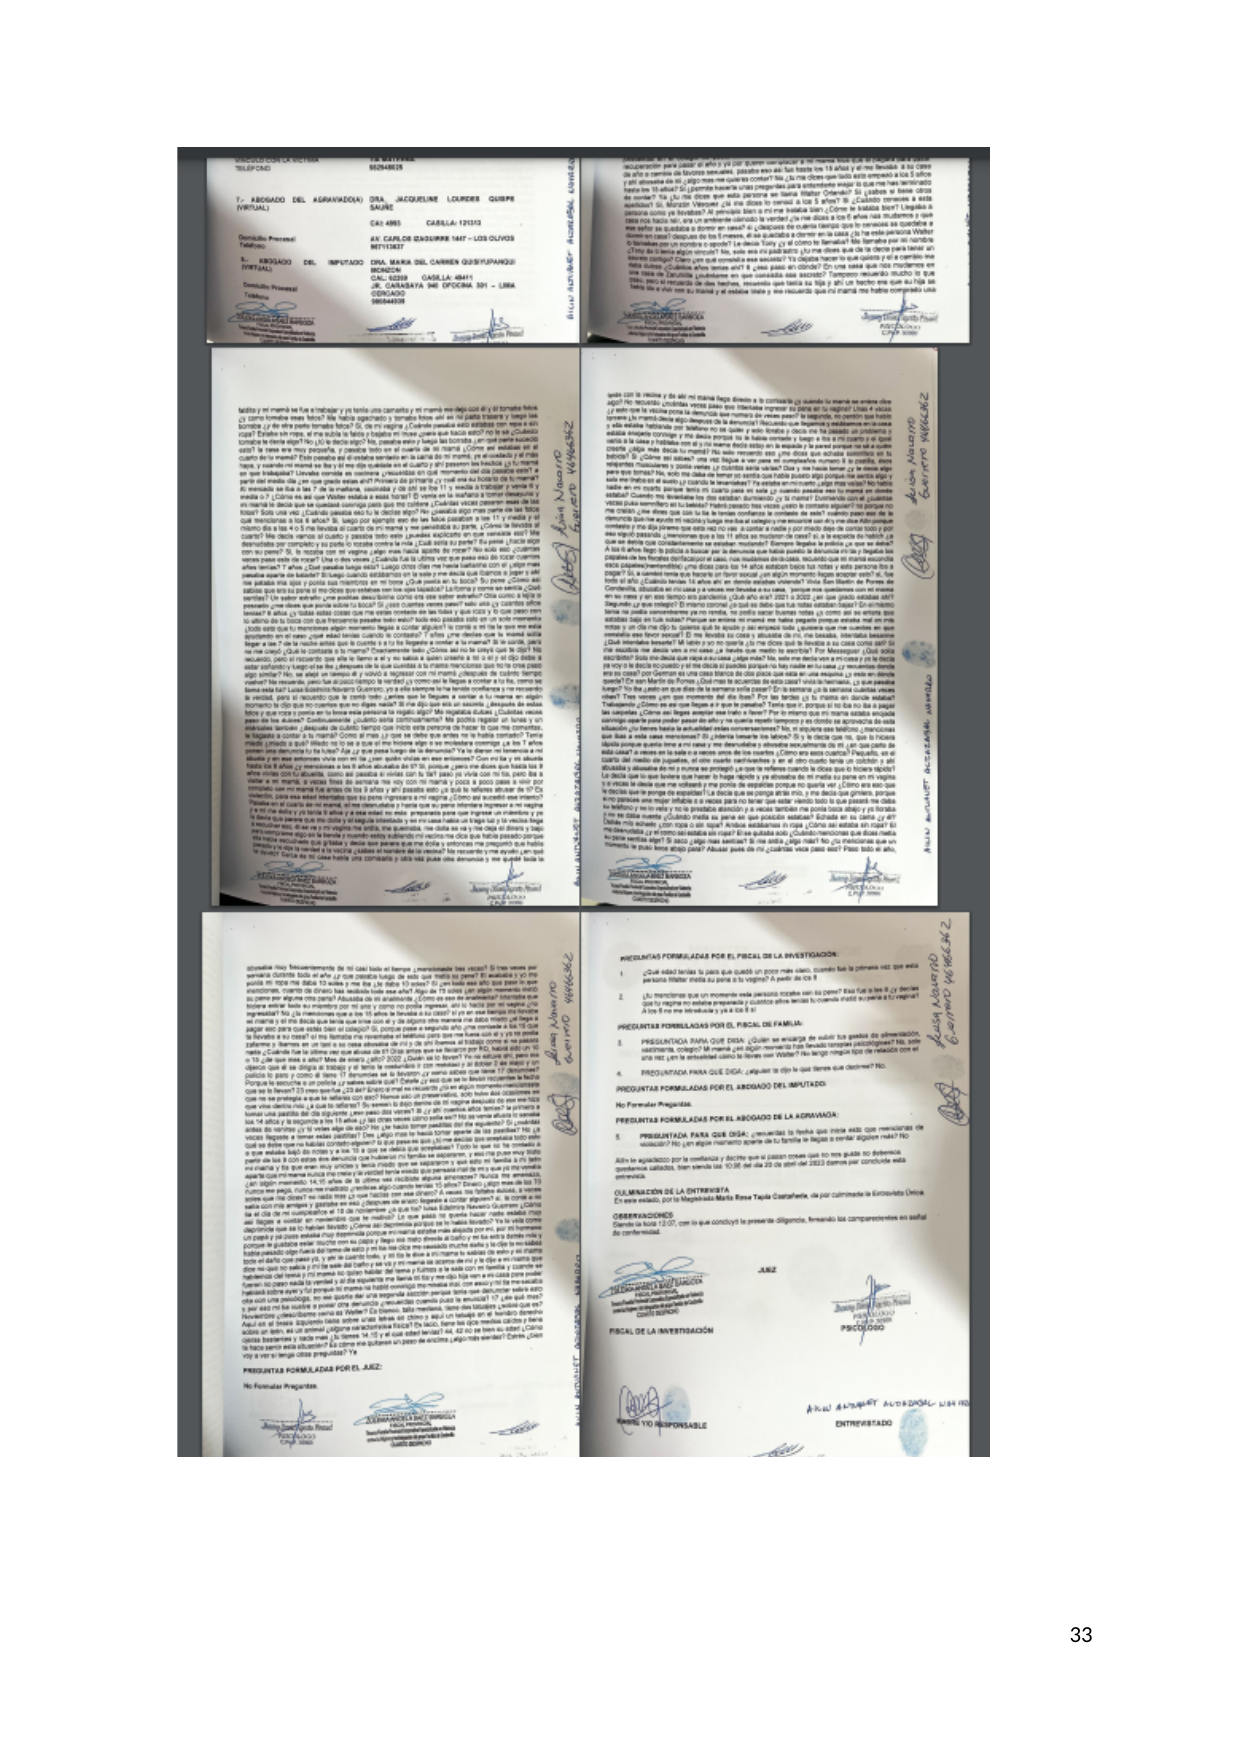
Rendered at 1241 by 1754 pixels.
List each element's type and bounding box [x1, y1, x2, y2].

picture [177, 147, 990, 1457]
